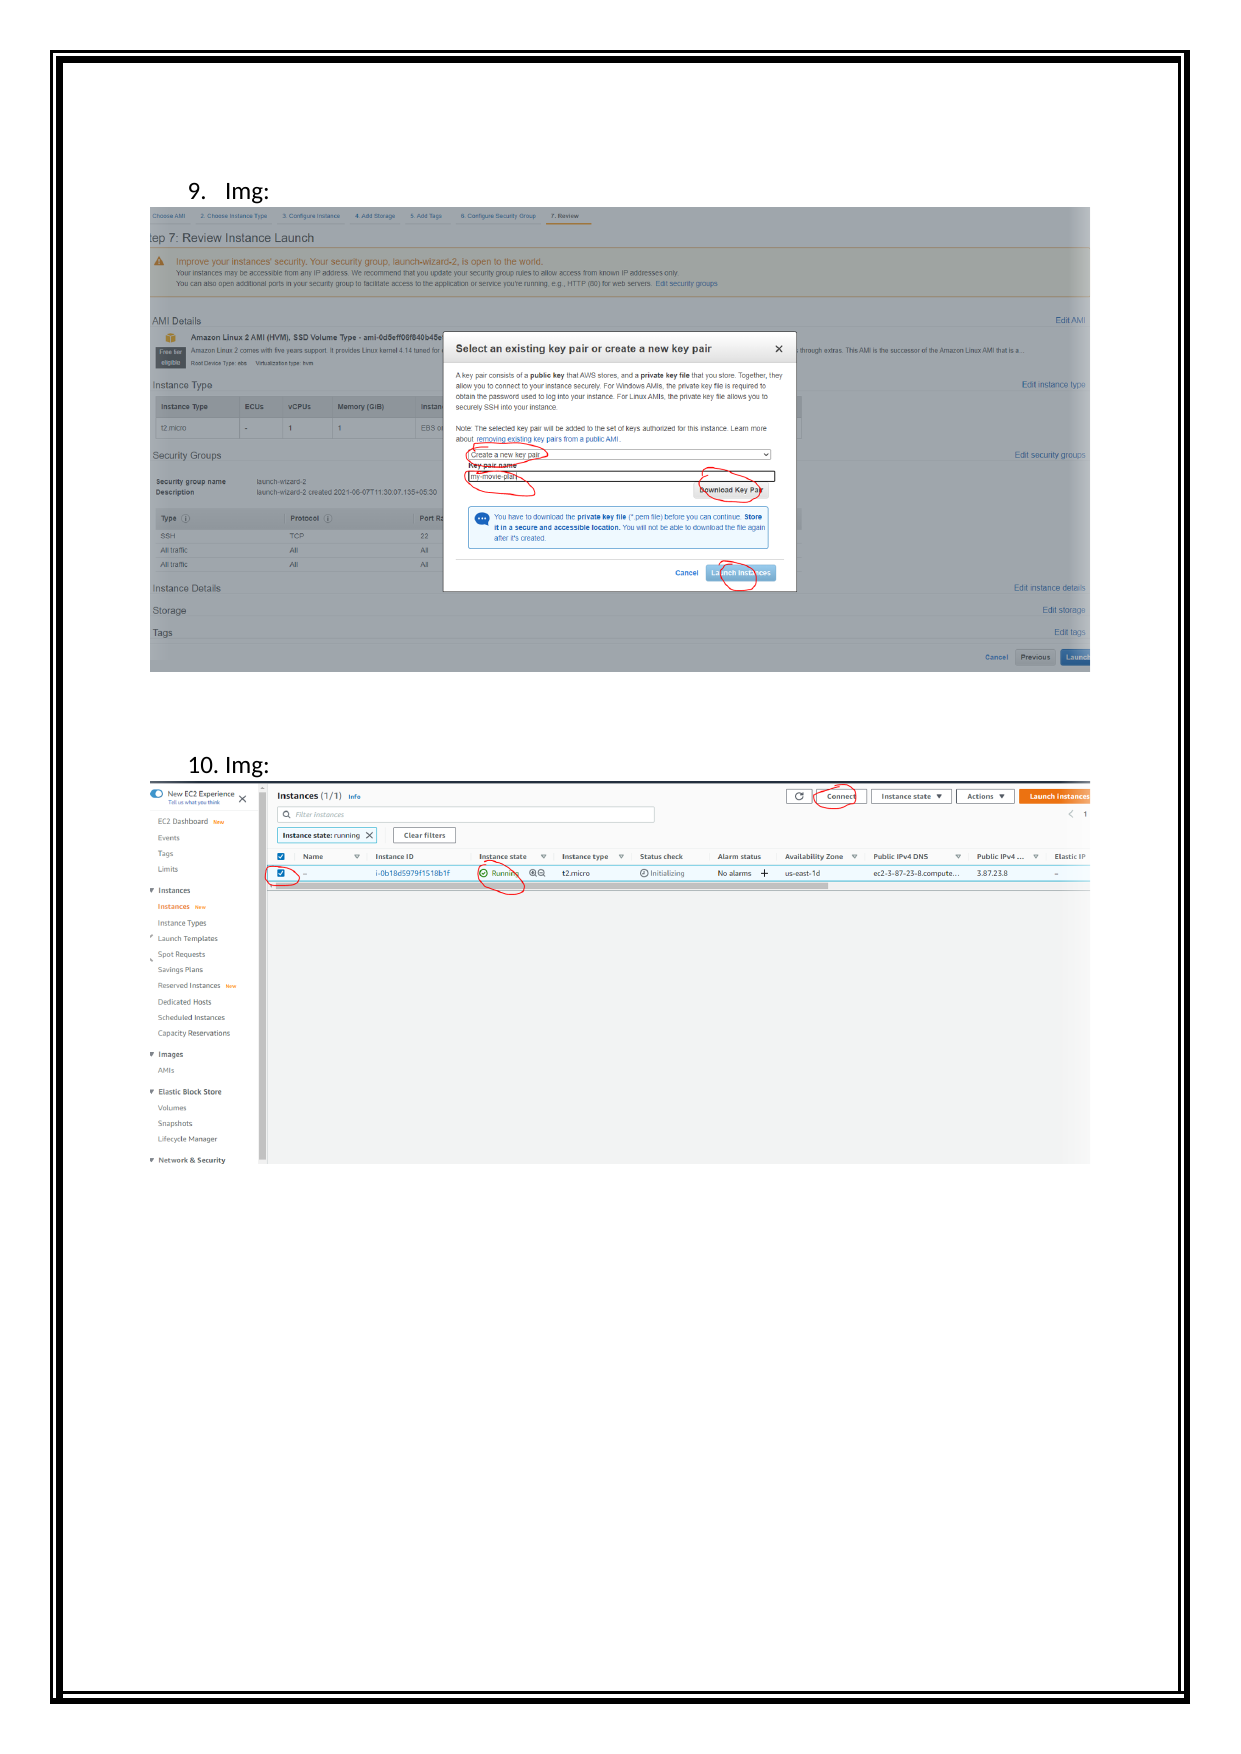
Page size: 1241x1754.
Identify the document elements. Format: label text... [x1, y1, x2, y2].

picture [150, 781, 1091, 1164]
picture [150, 207, 1091, 672]
subtitle Img: [187, 749, 1090, 779]
subtitle Img: [187, 175, 1090, 206]
